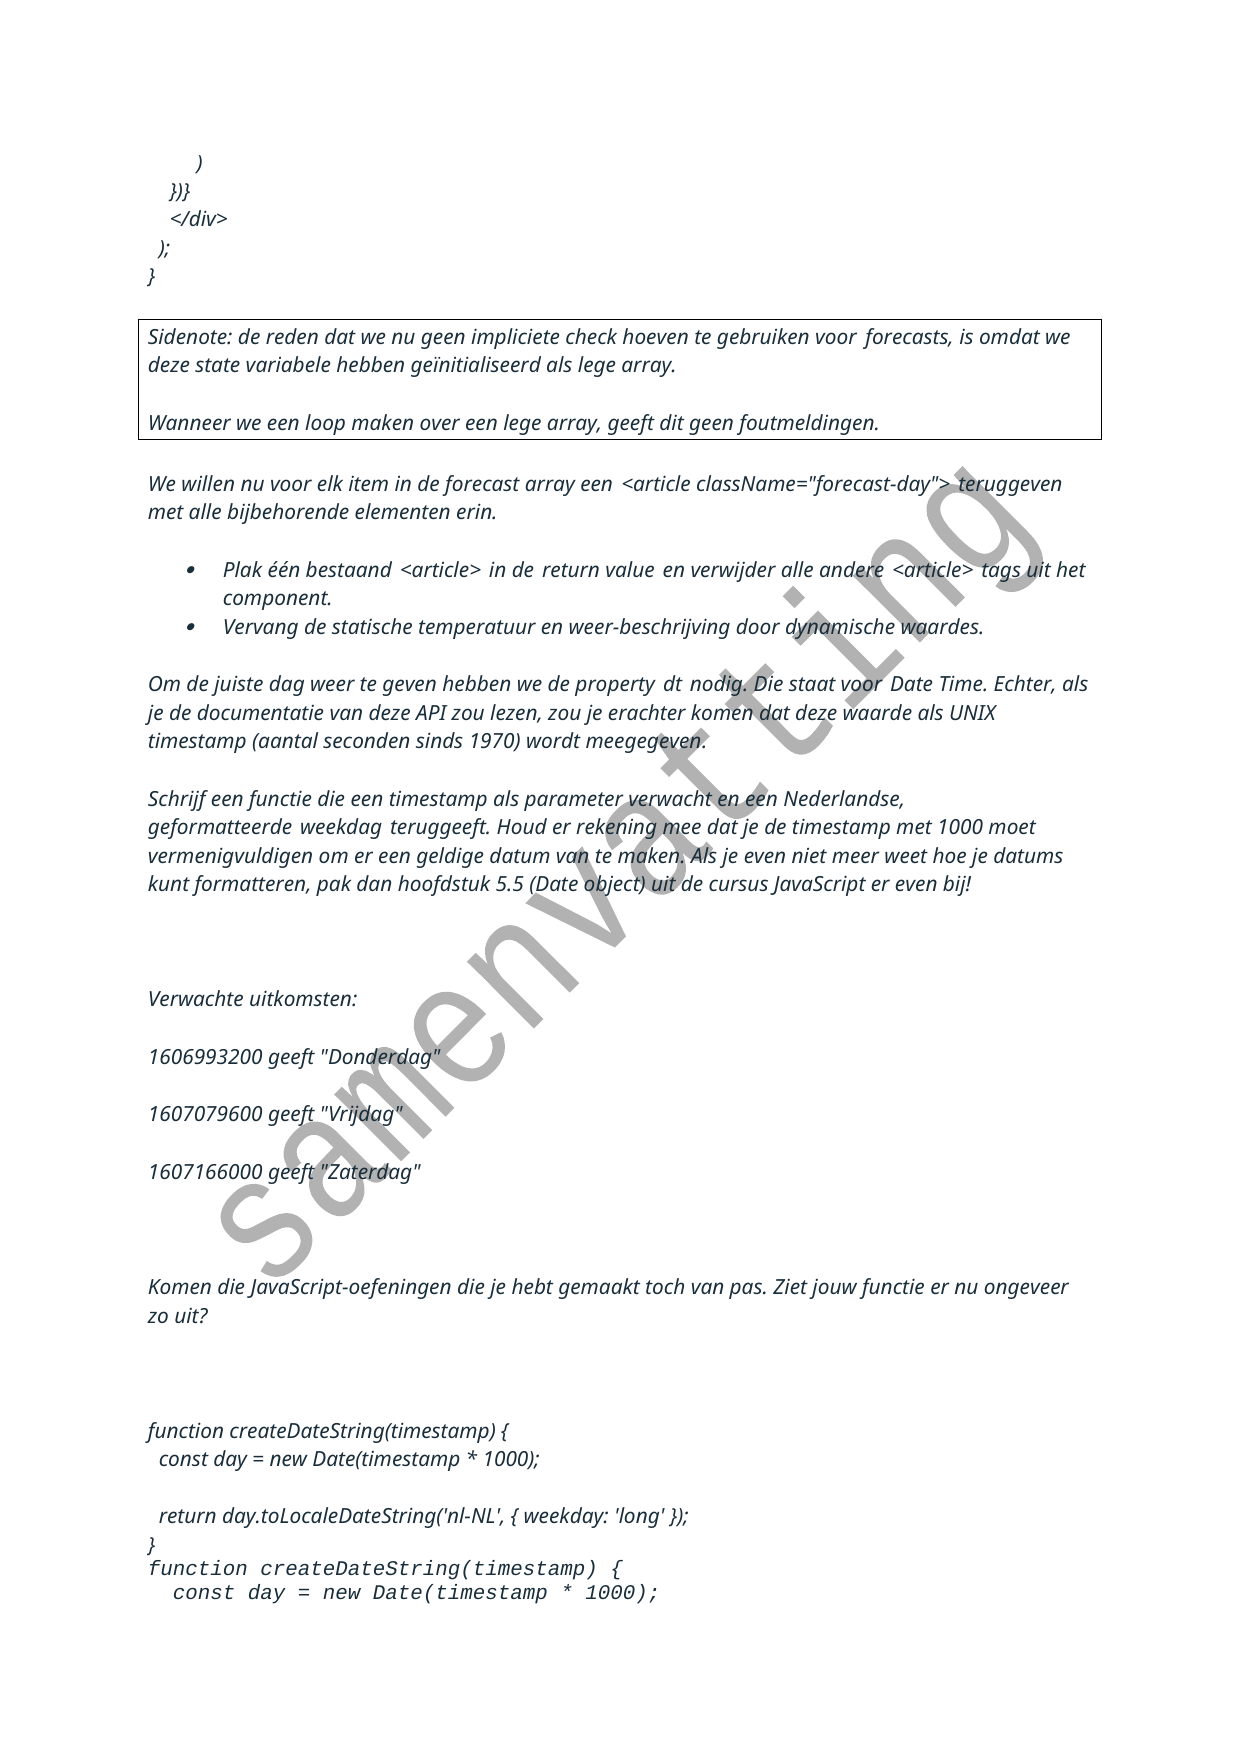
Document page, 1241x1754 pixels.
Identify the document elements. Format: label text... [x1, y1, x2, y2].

list Plak één bestaand <article> in de return value en verwijder alle andere <article> tags uit het component. [185, 555, 1093, 612]
text ); [148, 233, 1093, 261]
list Vervang de statische temperatuur en weer-beschrijving door dynamische waardes. [185, 612, 1093, 640]
text ) [148, 148, 1093, 176]
text Sidenote: de reden dat we nu geen impliciete check hoeven te gebruiken voor forecasts, is omdat we deze state variabele hebben geïnitialiseerd als lege array. [139, 320, 1101, 379]
text Om de juiste dag weer te geven hebben we de property dt nodig. Die staat voor Date Time. Echter, als je de documentatie van deze API zou lezen, zou je erachter komen dat deze waarde als UNIX timestamp (aantal seconden sinds 1970) wordt meegegeven. [148, 669, 1093, 755]
text const day = new Date(timestamp * 1000); [148, 1444, 1093, 1473]
text </div> [148, 204, 1093, 233]
text Verwachte uitkomsten: [148, 984, 1093, 1013]
text })} [148, 176, 1093, 204]
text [148, 1501, 1093, 1530]
text Wanneer we een loop maken over een lege array, geeft dit geen foutmeldingen. [139, 405, 1101, 439]
text } [148, 261, 1093, 290]
text We willen nu voor elk item in de forecast array een <article className="forecast-day"> teruggeven met alle bijbehorende elementen erin. [148, 469, 1093, 526]
text function createDateString(timestamp) { [148, 1558, 1093, 1582]
text Komen die JavaScript-oefeningen die je hebt gemaakt toch van pas. Ziet jouw functie er nu ongeveer zo uit? [148, 1272, 1093, 1329]
text 1606993200 geeft "Donderdag" [148, 1042, 1093, 1070]
text Schrijf een functie die een timestamp als parameter verwacht en een Nederlandse, geformatteerde weekdag teruggeeft. Houd er rekening mee dat je de timestamp met 1000 moet vermenigvuldigen om er een geldige datum van te maken. Als je even niet meer weet hoe je datums kunt formatteren, pak dan hoofdstuk 5.5 (Date object) uit de cursus JavaScript er even bij! [148, 784, 1093, 898]
text 1607166000 geeft "Zaterdag" [148, 1157, 1093, 1186]
text const day = new Date(timestamp * 1000); [148, 1582, 1093, 1606]
text 1607079600 geeft "Vrijdag" [148, 1099, 1093, 1128]
text function createDateString(timestamp) { [148, 1416, 1093, 1444]
text } [148, 1530, 1093, 1558]
